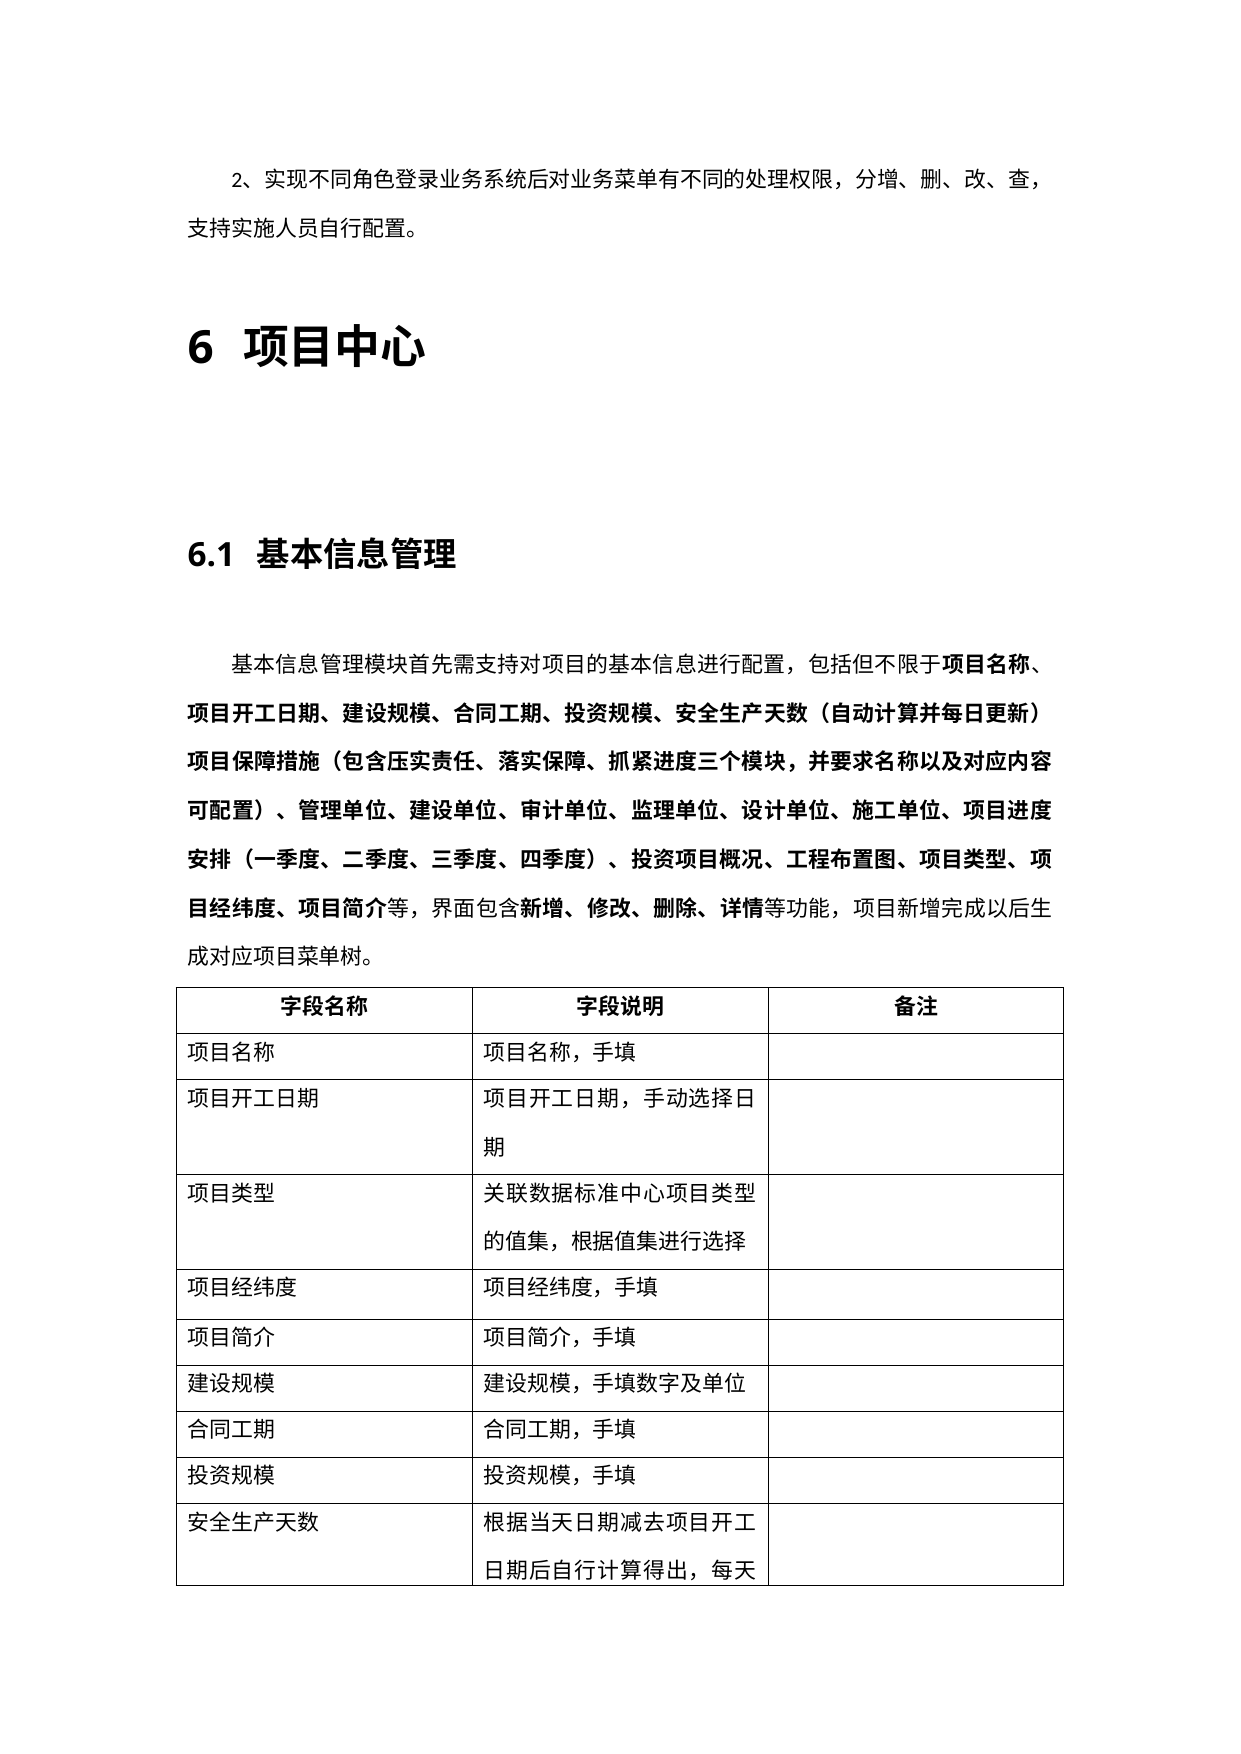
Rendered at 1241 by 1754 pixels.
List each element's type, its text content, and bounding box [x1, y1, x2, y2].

table_cell 项目名称，手填 [473, 1034, 768, 1079]
table_cell 项目开工日期，手动选择日期 [473, 1080, 768, 1174]
table_cell 项目简介 [177, 1320, 472, 1365]
table_header 字段说明 [473, 988, 768, 1033]
table_header 字段名称 [177, 988, 472, 1033]
table_cell 安全生产天数 [177, 1504, 472, 1585]
table_cell [769, 1366, 1063, 1411]
table_cell 关联数据标准中心项目类型的值集，根据值集进行选择 [473, 1175, 768, 1269]
table_cell 项目经纬度 [177, 1270, 472, 1319]
subtitle 项目中心 [187, 294, 1053, 392]
table_cell 项目经纬度，手填 [473, 1270, 768, 1319]
table_cell 投资规模 [177, 1458, 472, 1503]
table_cell 合同工期，手填 [473, 1412, 768, 1457]
table_cell [769, 1034, 1063, 1079]
table_cell [769, 1320, 1063, 1365]
table_cell 项目名称 [177, 1034, 472, 1079]
table_cell 项目简介，手填 [473, 1320, 768, 1365]
table_cell [769, 1412, 1063, 1457]
list 实现不同角色登录业务系统后对业务菜单有不同的处理权限，分增、删、改、查，支持实施人员自行配置。 [187, 162, 1053, 243]
table_cell 投资规模，手填 [473, 1458, 768, 1503]
table_cell [769, 1458, 1063, 1503]
table_cell [769, 1080, 1063, 1174]
table_cell 合同工期 [177, 1412, 472, 1457]
table_cell [769, 1504, 1063, 1585]
table_cell 建设规模 [177, 1366, 472, 1411]
table_cell [769, 1270, 1063, 1319]
subtitle 基本信息管理 [187, 519, 1053, 584]
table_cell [473, 1504, 768, 1585]
table_header 备注 [769, 988, 1063, 1033]
table_cell 建设规模，手填数字及单位 [473, 1366, 768, 1411]
table_cell 项目类型 [177, 1175, 472, 1269]
text 基本信息管理模块首先需支持对项目的基本信息进行配置，包括但不限于项目名称、项目开工日期、建设规模、合同工期、投资规模、安全生产天数（自动计算并每日更新）、项目保障措施（包含压实责任、落实保障、抓紧进度三个模块，并要求名称以及对应内容可配置）、管理单位、建设单位、审计单位、监理单位、设计单位、施工单位、项目进度安排（一季度、二季度、三季度、四季度）、投资项目概况、工程布置图、项目类型、项目经纬度、项目简介等，界面包含新增、修改、删除、详情等功能，项目新增完成以后生成对应项目菜单树。 [187, 646, 1053, 971]
table_cell [769, 1175, 1063, 1269]
table_cell 项目开工日期 [177, 1080, 472, 1174]
